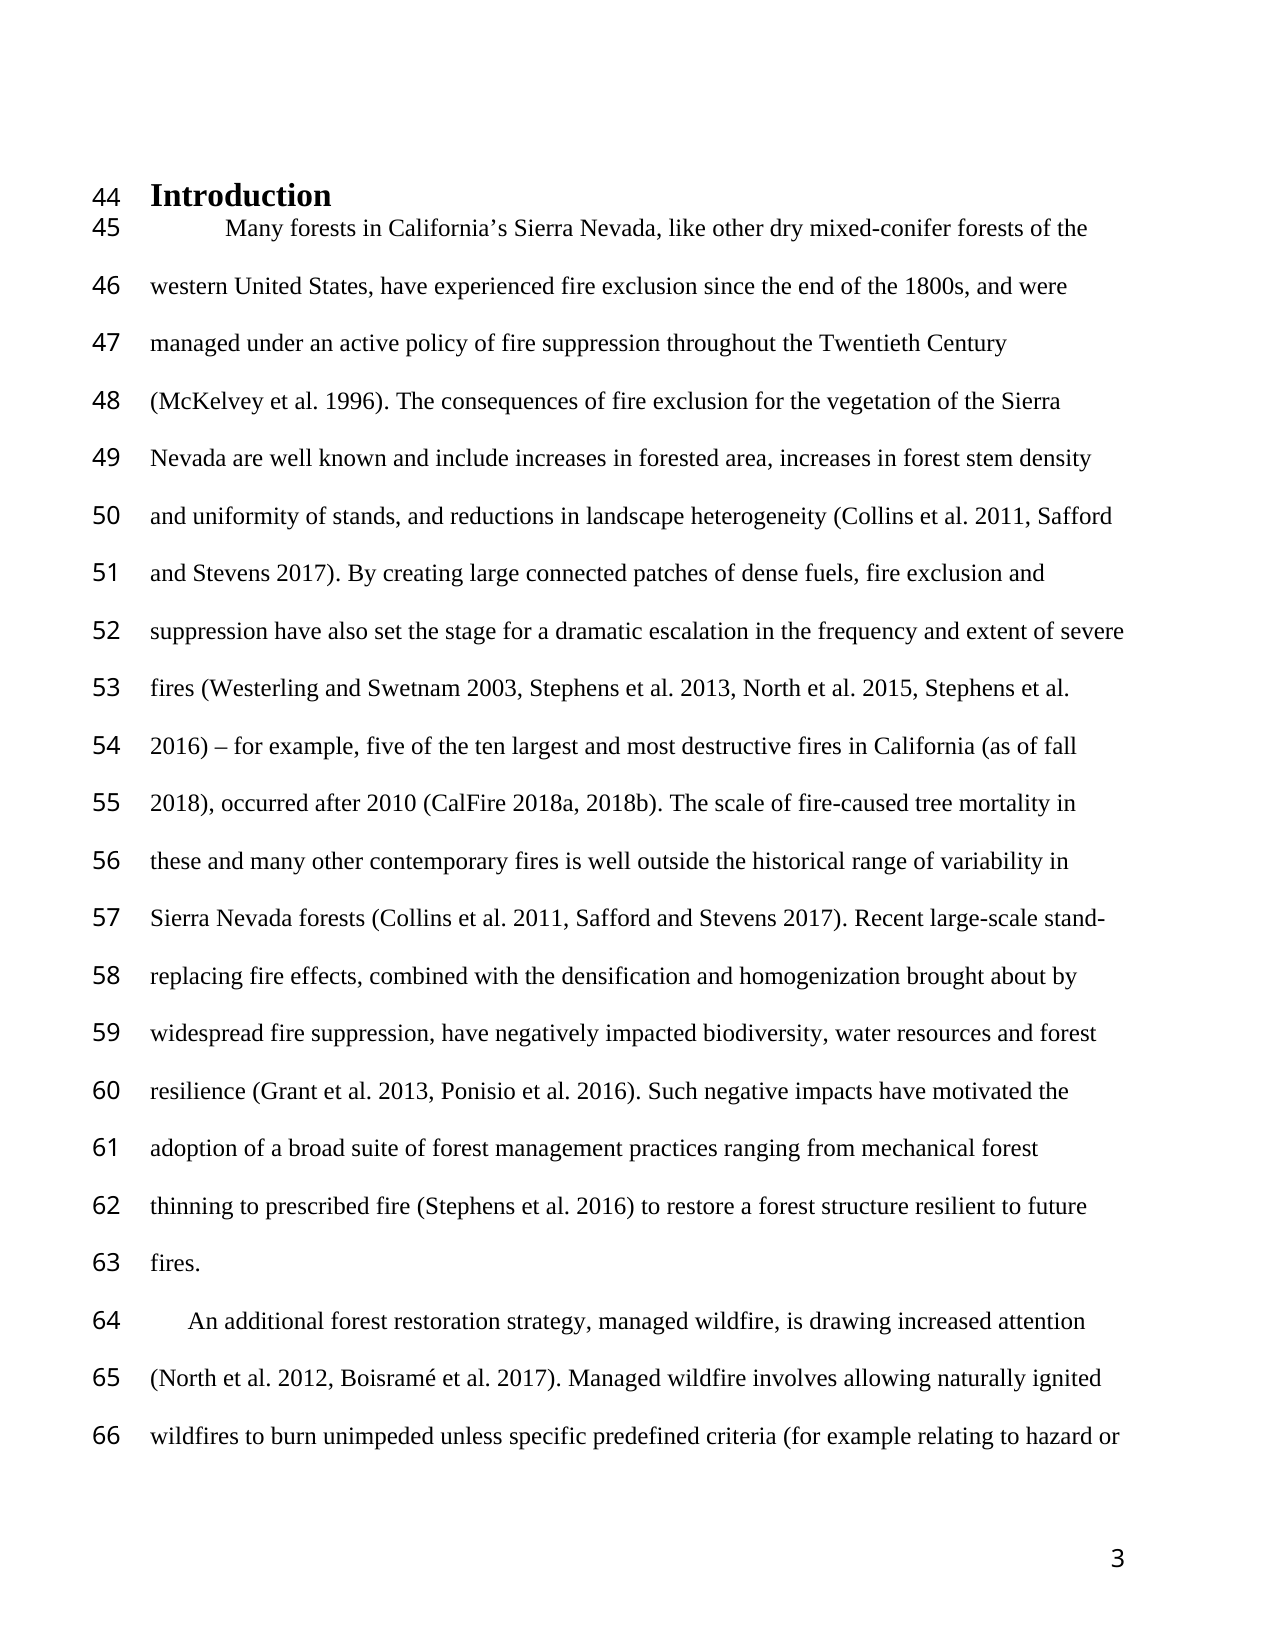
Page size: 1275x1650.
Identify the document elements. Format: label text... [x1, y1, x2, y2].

text Many forests in California’s Sierra Nevada, like other dry mixed-conifer forests of the western United States, have experienced fire exclusion since the end of the 1800s, and were managed under an active policy of fire suppression throughout the Twentieth Century (McKelvey et al. 1996). The consequences of fire exclusion for the vegetation of the Sierra Nevada are well known and include increases in forested area, increases in forest stem density and uniformity of stands, and reductions in landscape heterogeneity (Collins et al. 2011, Safford and Stevens 2017). By creating large connected patches of dense fuels, fire exclusion and suppression have also set the stage for a dramatic escalation in the frequency and extent of severe fires (Westerling and Swetnam 2003, Stephens et al. 2013, North et al. 2015, Stephens et al. 2016) – for example, five of the ten largest and most destructive fires in California (as of fall 2018), occurred after 2010 (CalFire 2018a, 2018b). The scale of fire-caused tree mortality in these and many other contemporary fires is well outside the historical range of variability in Sierra Nevada forests (Collins et al. 2011, Safford and Stevens 2017). Recent large-scale stand-replacing fire effects, combined with the densification and homogenization brought about by widespread fire suppression, have negatively impacted biodiversity, water resources and forest resilience (Grant et al. 2013, Ponisio et al. 2016). Such negative impacts have motivated the adoption of a broad suite of forest management practices ranging from mechanical forest thinning to prescribed fire (Stephens et al. 2016) to restore a forest structure resilient to future fires. [150, 213, 1125, 1277]
subtitle Introduction [150, 175, 1125, 213]
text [150, 1306, 1125, 1449]
